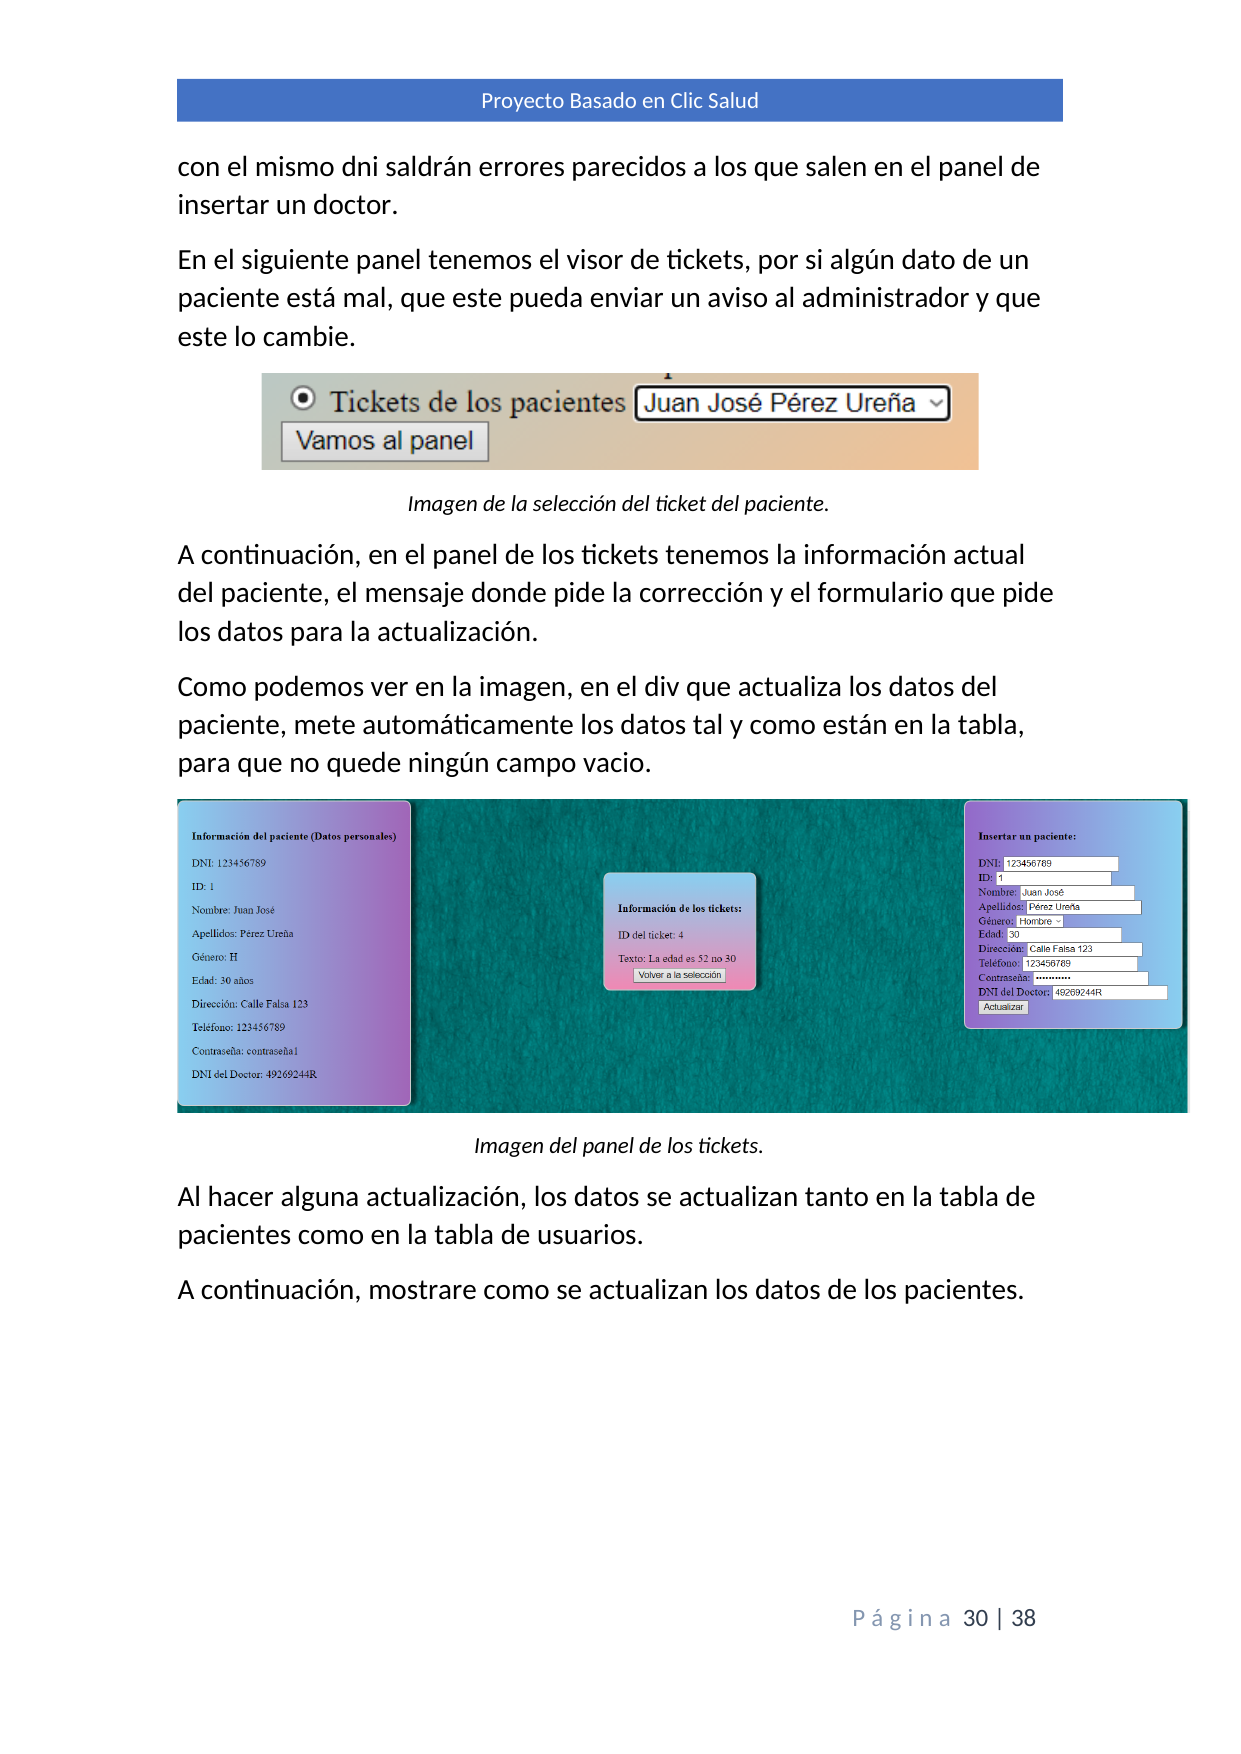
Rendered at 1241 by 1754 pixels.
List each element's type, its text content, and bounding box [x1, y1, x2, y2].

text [177, 148, 1063, 222]
text A continuación, en el panel de los tickets tenemos la información actual del paciente, el mensaje donde pide la corrección y el formulario que pide los datos para la actualización. [177, 536, 1063, 648]
text Imagen del panel de los tickets. [177, 1131, 1063, 1159]
text Como podemos ver en la imagen, en el div que actualiza los datos del paciente, mete automáticamente los datos tal y como están en la tabla, para que no quede ningún campo vacio. [177, 668, 1063, 780]
picture [261, 373, 979, 470]
text Imagen de la selección del ticket del paciente. [177, 489, 1063, 517]
text A continuación, mostrare como se actualizan los datos de los pacientes. [177, 1271, 1063, 1307]
picture [177, 799, 1191, 1113]
text Al hacer alguna actualización, los datos se actualizan tanto en la tabla de pacientes como en la tabla de usuarios. [177, 1178, 1063, 1252]
text En el siguiente panel tenemos el visor de tickets, por si algún dato de un paciente está mal, que este pueda enviar un aviso al administrador y que este lo cambie. [177, 241, 1063, 354]
